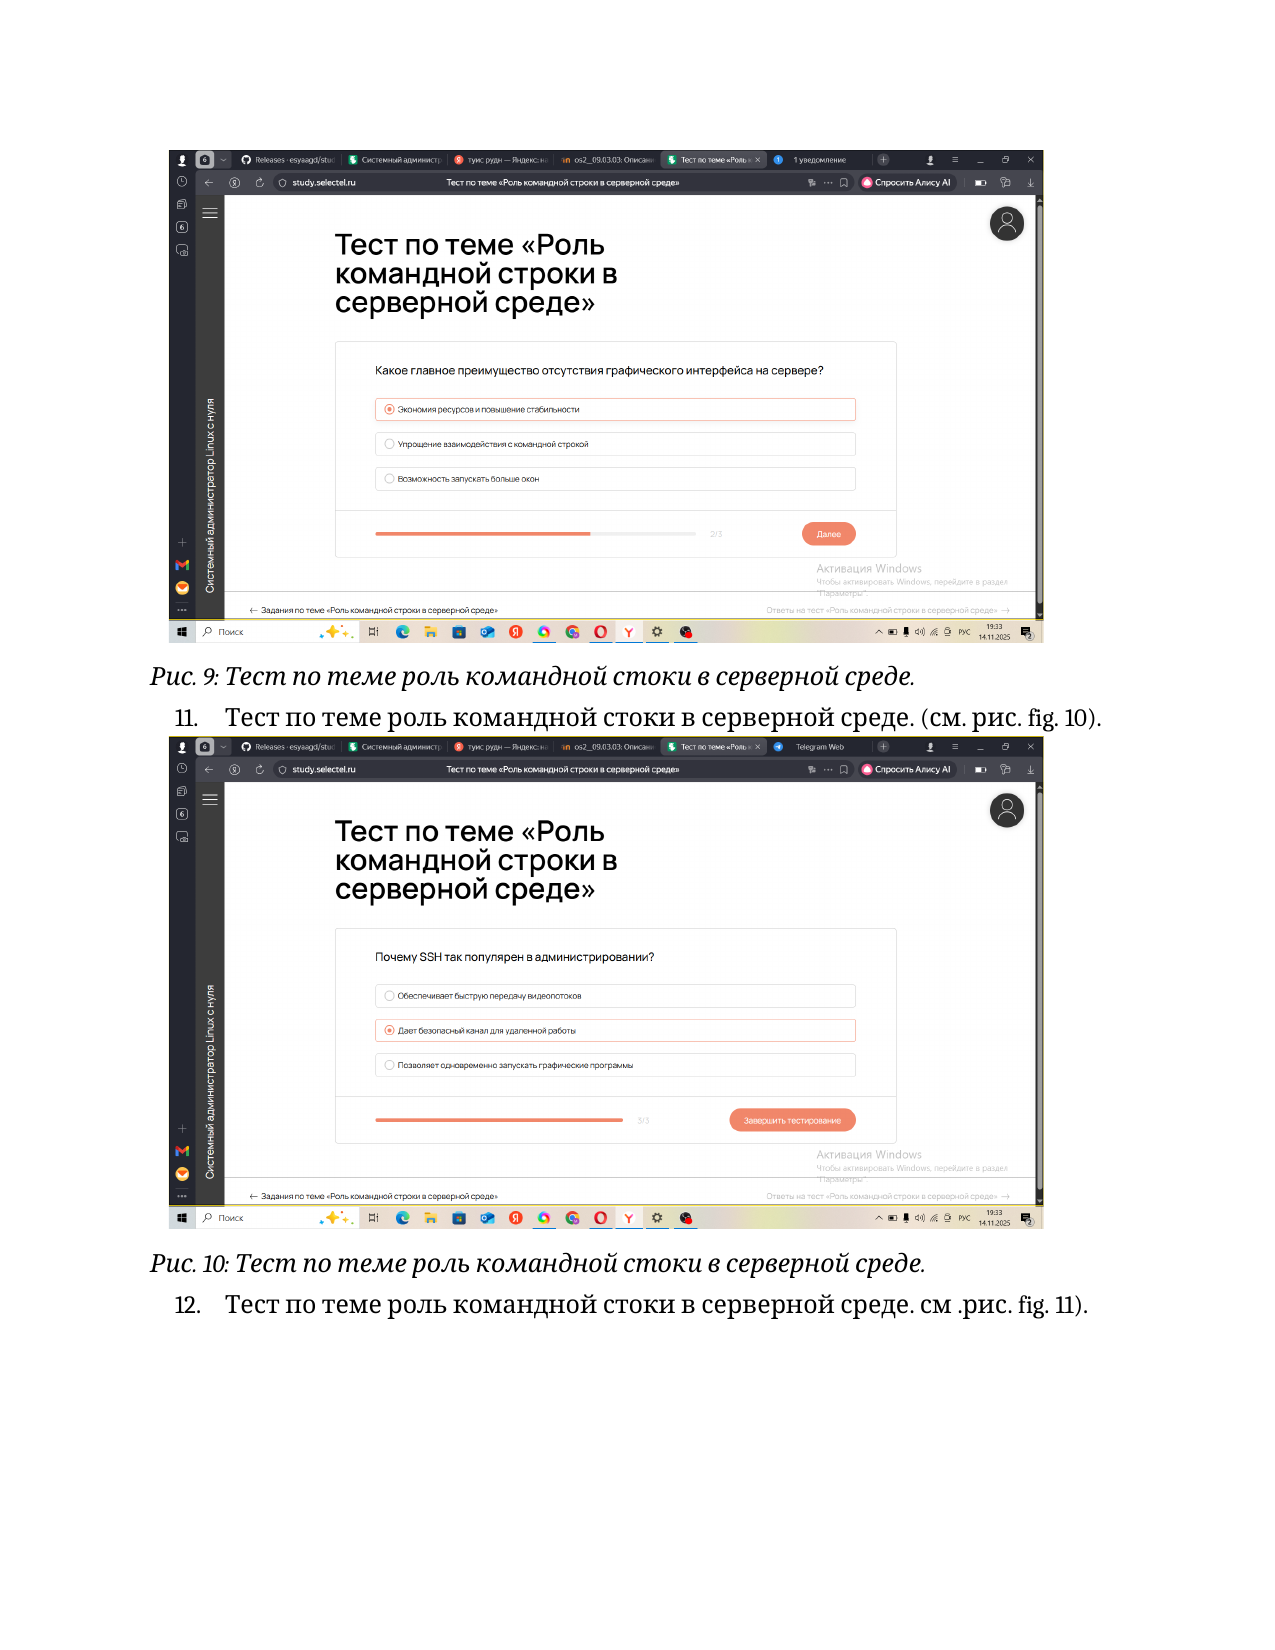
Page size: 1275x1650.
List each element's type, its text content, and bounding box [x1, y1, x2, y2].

text Рис. 9: Тест по теме роль командной стоки в серверной среде. [150, 663, 1125, 692]
list Тест по теме роль командной стоки в серверной среде. см .рис. fig. 11). [175, 1291, 1125, 1320]
picture [168, 736, 1044, 1229]
text Рис. 10: Тест по теме роль командной стоки в серверной среде. [150, 1250, 1125, 1278]
picture [168, 150, 1044, 643]
list Тест по теме роль командной стоки в серверной среде. (см. рис. fig. 10). [175, 704, 1125, 733]
